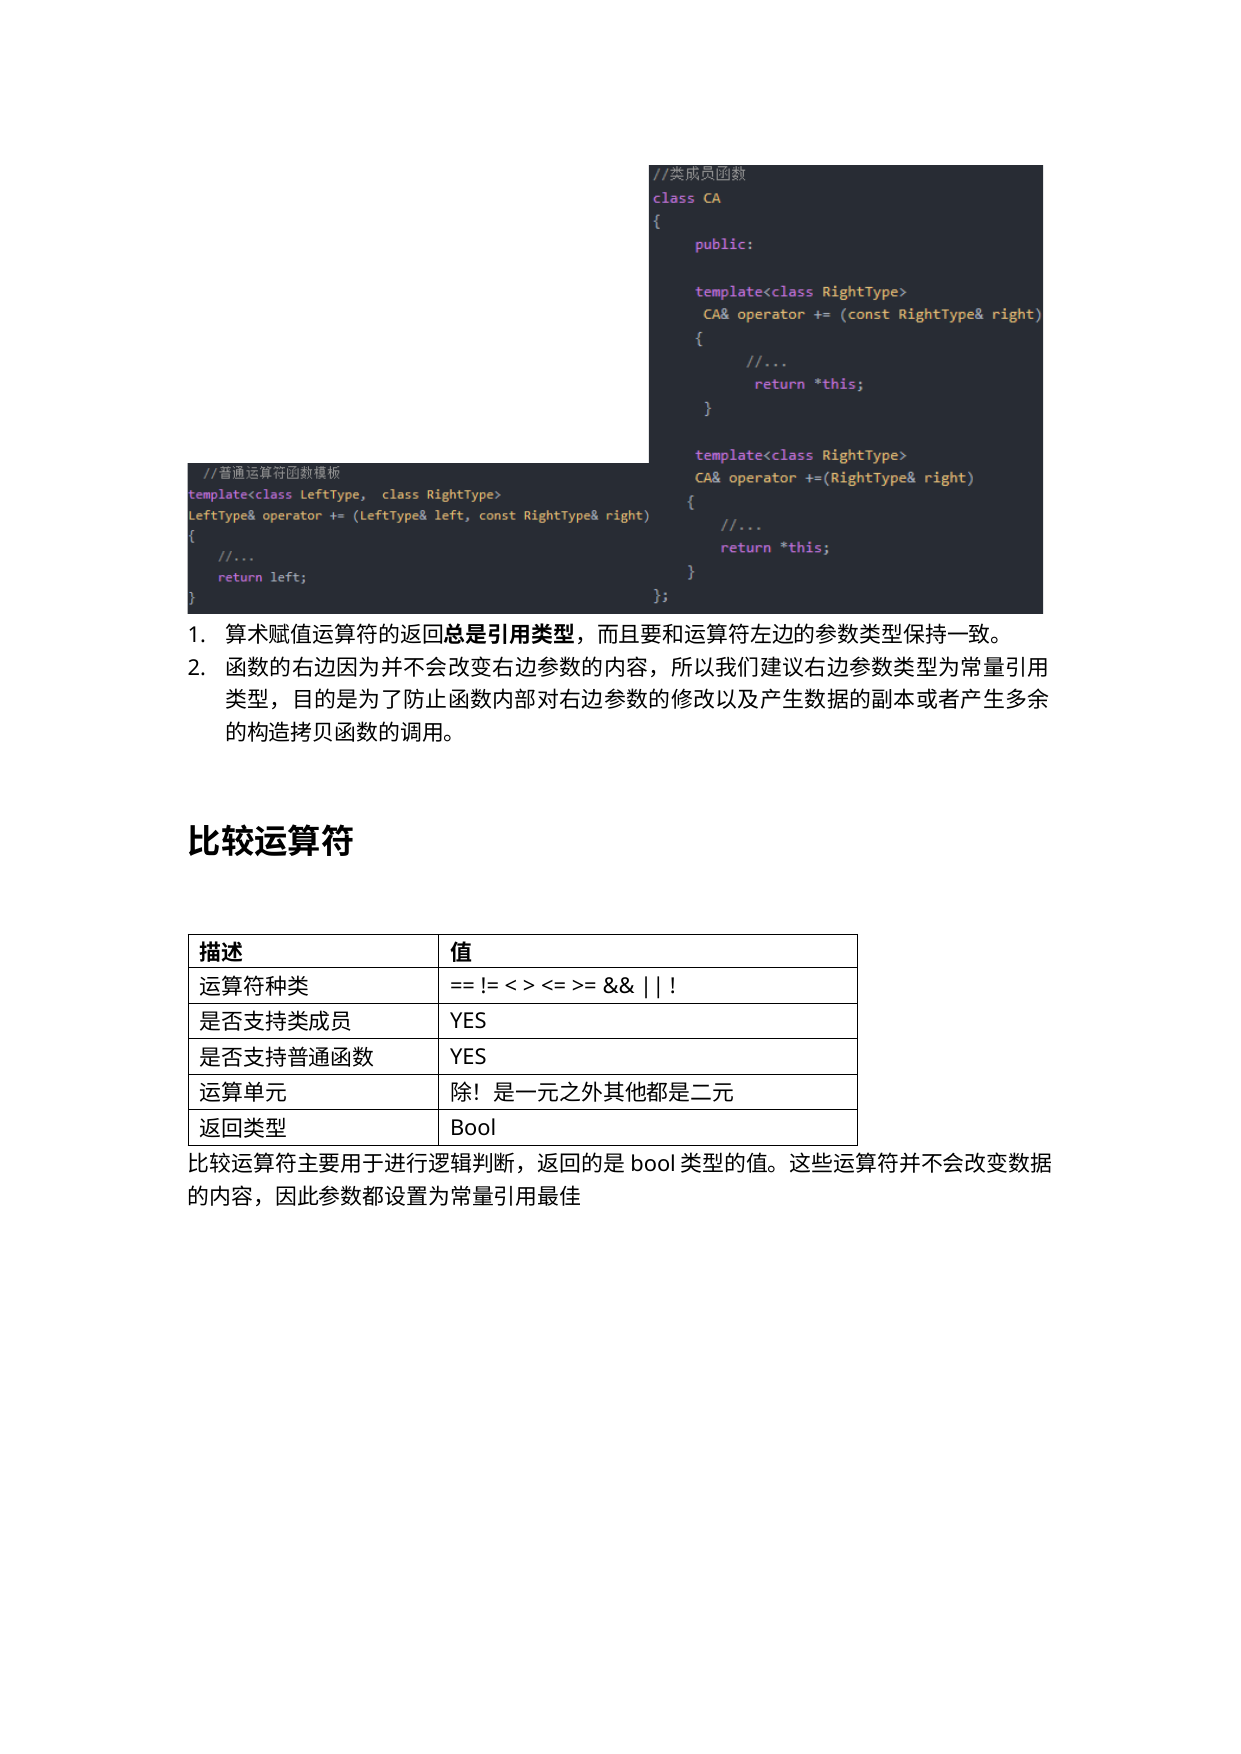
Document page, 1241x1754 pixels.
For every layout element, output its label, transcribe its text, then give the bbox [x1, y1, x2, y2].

list 算术赋值运算符的返回总是引用类型，而且要和运算符左边的参数类型保持一致。 [187, 617, 1053, 649]
text 比较运算符主要用于进行逻辑判断，返回的是bool类型的值。这些运算符并不会改变数据的内容，因此参数都设置为常量引用最佳 [187, 1146, 1053, 1211]
table_cell 返回类型 [189, 1110, 438, 1145]
table_cell YES [439, 1004, 857, 1038]
table_cell YES [439, 1039, 857, 1074]
picture [187, 165, 1044, 614]
table_header 值 [439, 935, 857, 967]
table_cell 是否支持普通函数 [189, 1039, 438, 1074]
subtitle 比较运算符 [187, 807, 1053, 872]
table_cell 是否支持类成员 [189, 1004, 438, 1038]
table_cell Bool [439, 1110, 857, 1145]
table_header 描述 [189, 935, 438, 967]
list 函数的右边因为并不会改变右边参数的内容，所以我们建议右边参数类型为常量引用类型，目的是为了防止函数内部对右边参数的修改以及产生数据的副本或者产生多余的构造拷贝函数的调用。 [187, 649, 1053, 747]
table_cell 运算符种类 [189, 968, 438, 1003]
table_cell 运算单元 [189, 1075, 438, 1109]
table_cell == != < > <= >= && || ! [439, 968, 857, 1003]
table_cell 除！是一元之外其他都是二元 [439, 1075, 857, 1109]
